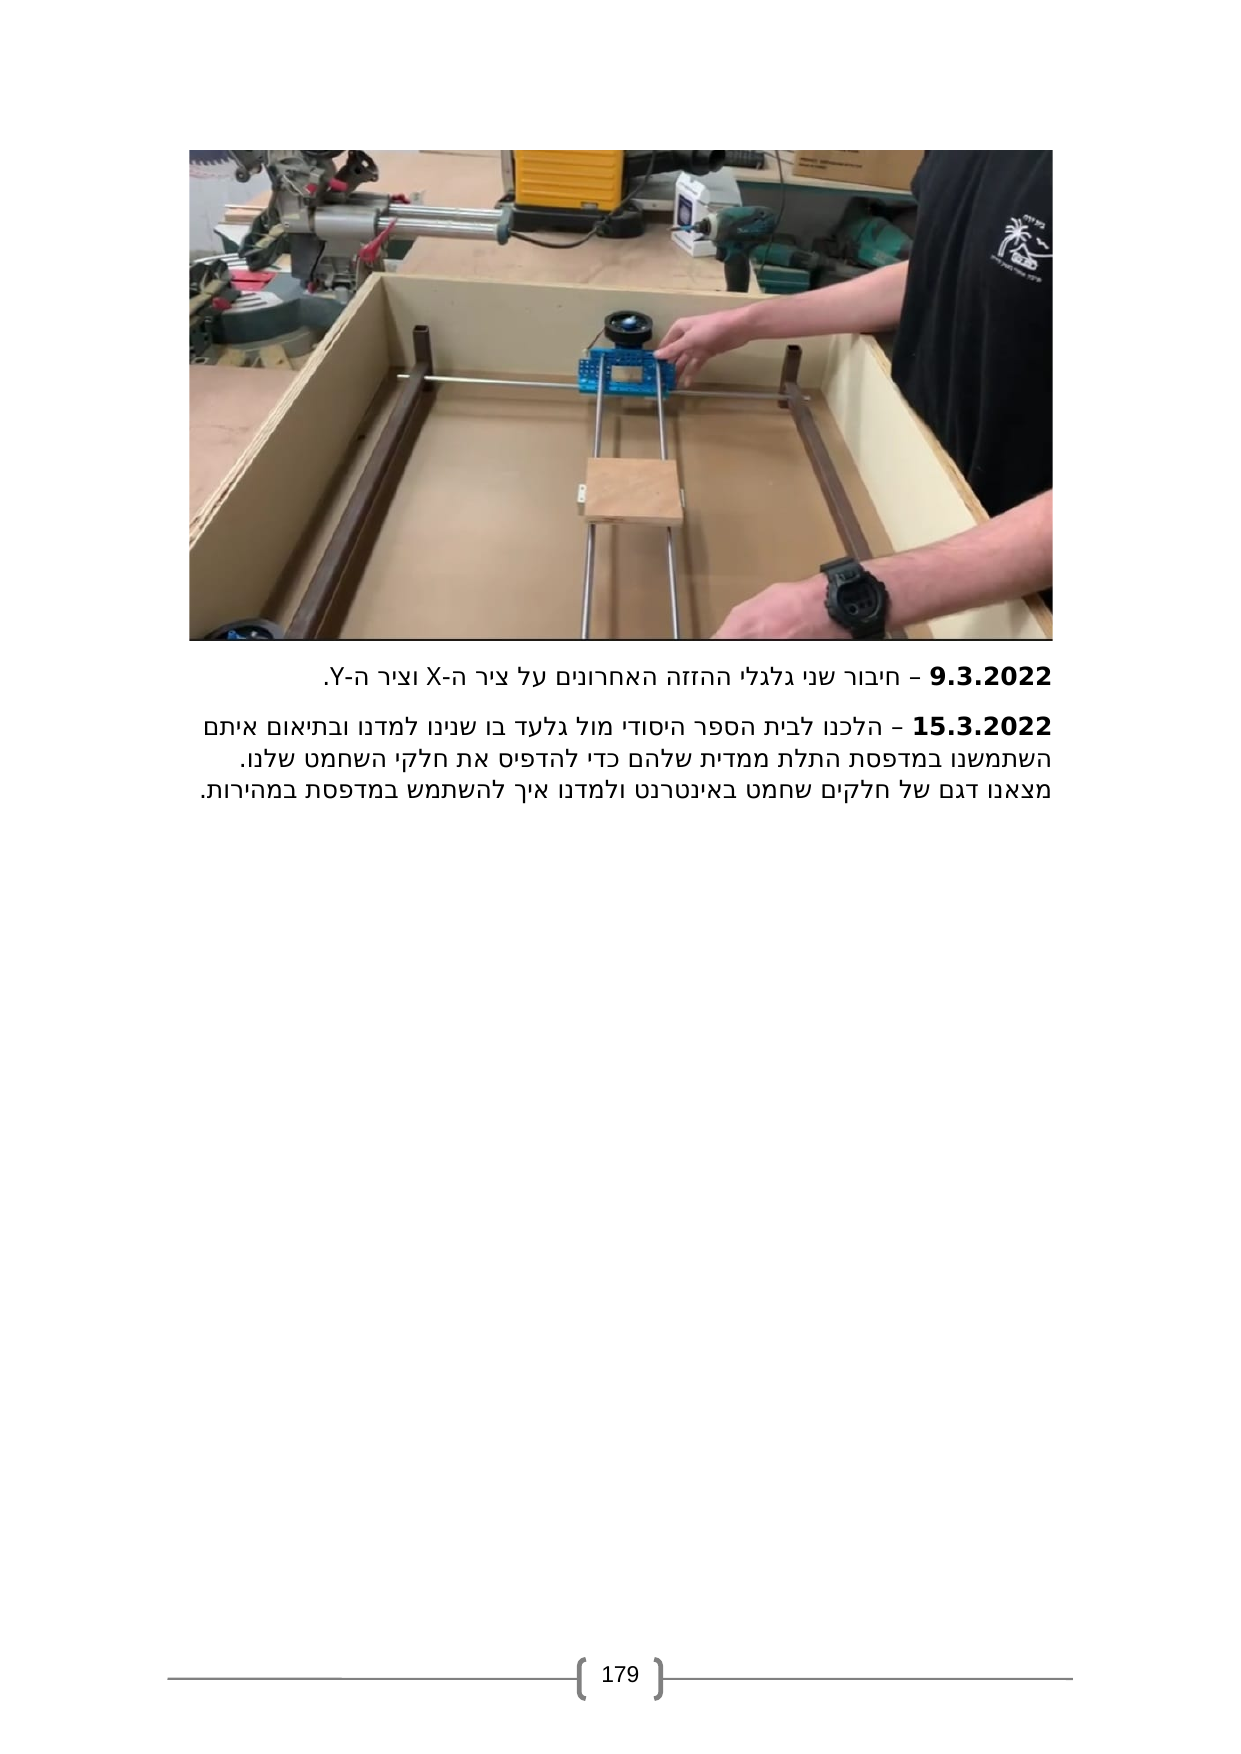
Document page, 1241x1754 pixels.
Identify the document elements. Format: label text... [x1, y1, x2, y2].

text 9.3.2022 – חיבור שני גלגלי ההזזה האחרונים על ציר ה-X וציר ה-Y. [187, 659, 1053, 693]
picture [189, 150, 1053, 641]
text 15.3.2022 – הלכנו לבית הספר היסודי מול גלעד בו שנינו למדנו ובתיאום איתם השתמשנו במדפסת התלת ממדית שלהם כדי להדפיס את חלקי השחמט שלנו. מצאנו דגם של חלקים שחמט באינטרנט ולמדנו איך להשתמש במדפסת במהירות. [187, 712, 1053, 804]
